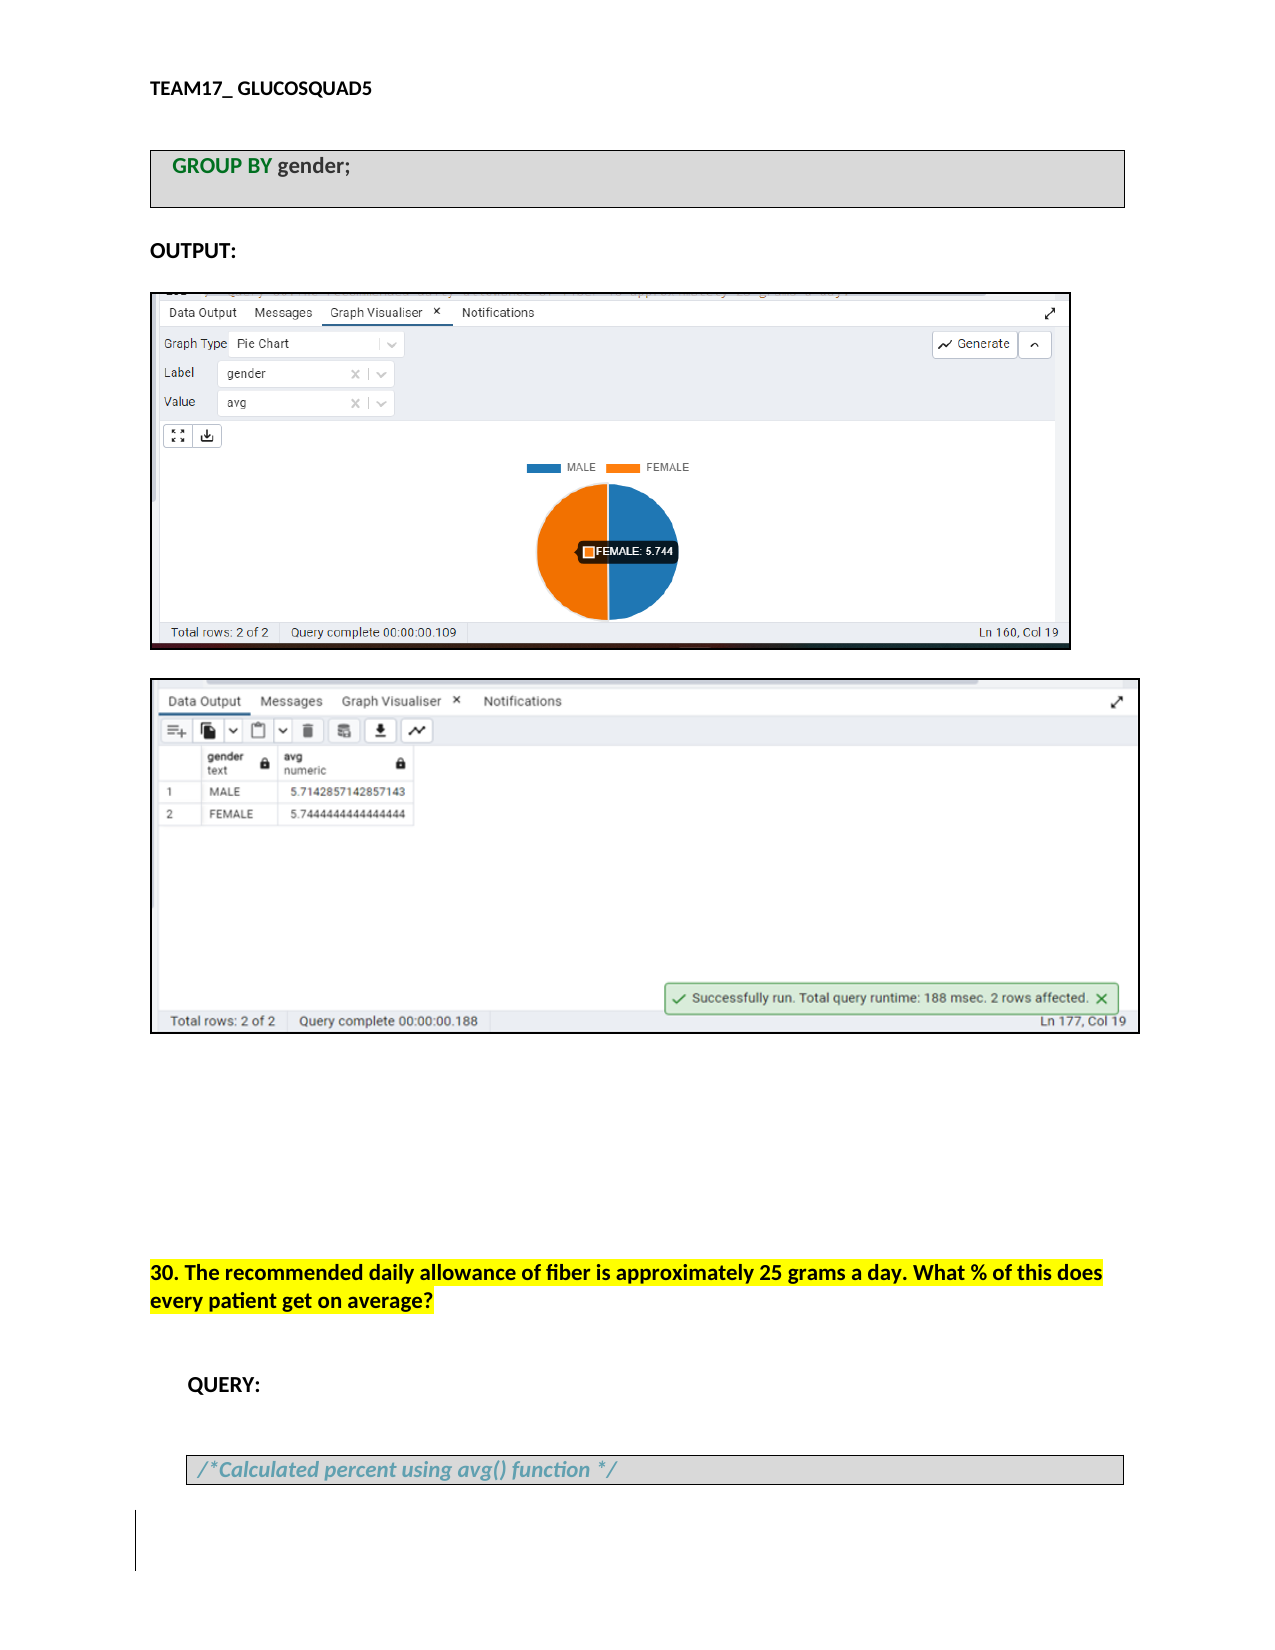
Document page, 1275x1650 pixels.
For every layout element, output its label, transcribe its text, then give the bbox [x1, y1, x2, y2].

picture [152, 680, 1138, 1032]
text QUERY: [187, 1371, 1125, 1398]
text OUTPUT: [150, 236, 1125, 264]
picture [152, 294, 1069, 648]
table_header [151, 151, 1124, 207]
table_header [187, 1456, 1123, 1484]
text 30. The recommended daily allowance of fiber is approximately 25 grams a day. What % of this does every patient get on average? [150, 1258, 1125, 1314]
